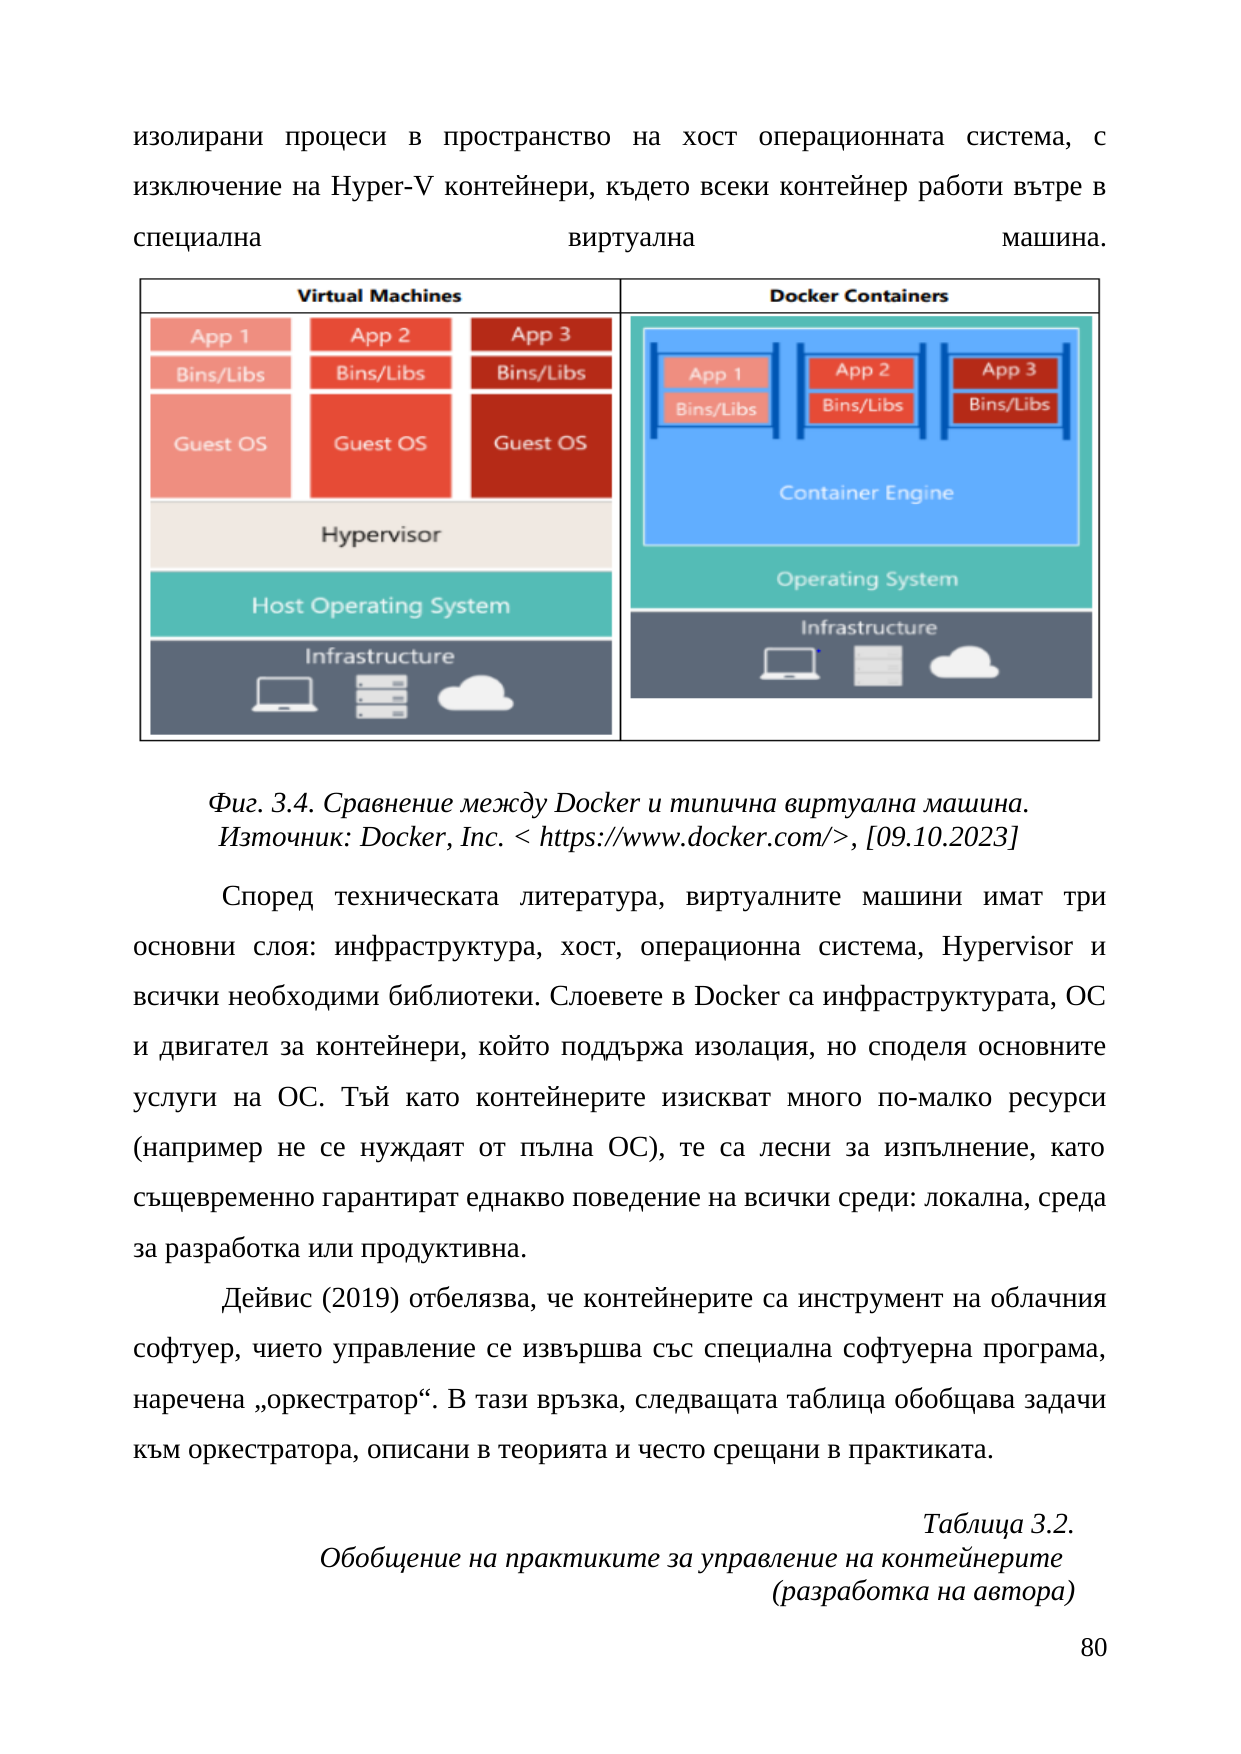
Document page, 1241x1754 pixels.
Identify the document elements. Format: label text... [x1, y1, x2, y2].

text Дейвис (2019) отбелязва, че контейнерите са инструмент на облачния софтуер, чието управление се извършва със специална софтуерна програма, наречена „оркестратор“. В тази връзка, следващата таблица обобщава задачи към оркестратора, описани в теорията и често срещани в практиката. [133, 1280, 1107, 1464]
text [133, 118, 1107, 269]
title Таблица 3.2. Обобщение на практиките за управление на контейнерите (разработка на автора) [192, 1506, 1078, 1607]
title Фиг. 3.4. Сравнение между Docker и типична виртуална машина. Източник: Docker, Inc. < https://www.docker.com/>, [09.10.2023] [192, 786, 1048, 853]
text Според техническата литература, виртуалните машини имат три основни слоя: инфраструктура, хост, операционна система, Hypervisor и всички необходими библиотеки. Слоевете в Docker са инфраструктурата, ОС и двигател за контейнери, който поддържа изолация, но споделя основните услуги на ОС. Тъй като контейнерите изискват много по-малко ресурси (например не се нуждаят от пълна ОС), те са лесни за изпълнение, като същевременно гарантират еднакво поведение на всички среди: локална, среда за разработка или продуктивна. [133, 878, 1107, 1263]
picture [132, 269, 1108, 744]
